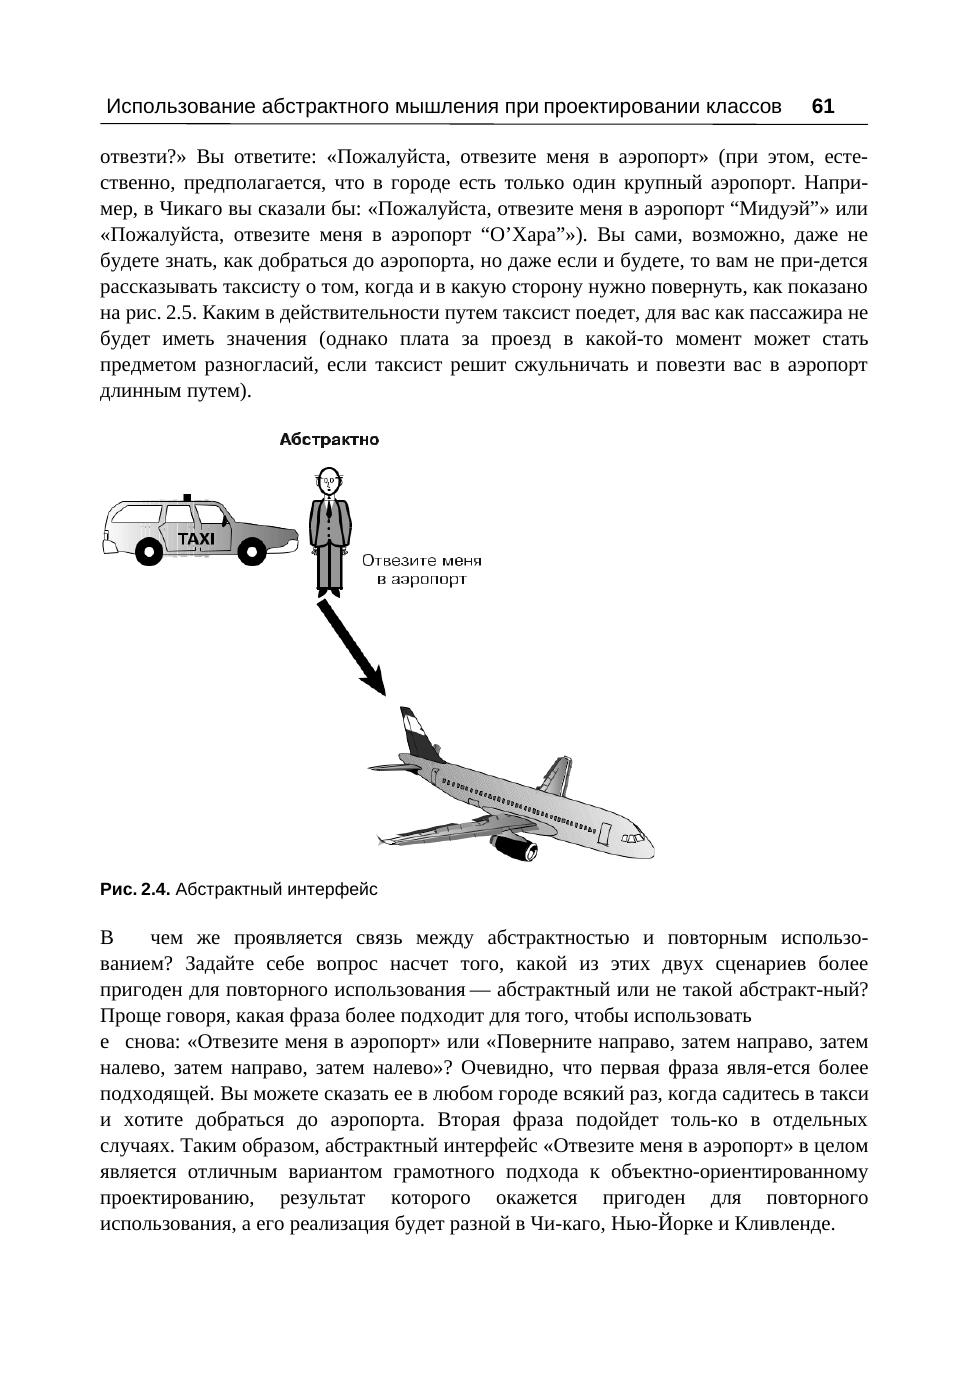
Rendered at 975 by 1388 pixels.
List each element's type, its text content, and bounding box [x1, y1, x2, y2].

list чем же проявляется связь между абстрактностью и повторным использо-ванием? Задайте себе вопрос насчет того, какой из этих двух сценариев более пригоден для повторного использования — абстрактный или не такой абстракт-ный? Проще говоря, какая фраза более подходит для того, чтобы использовать [100, 925, 869, 1027]
text Рис. 2.4. Абстрактный интерфейс [100, 878, 869, 899]
text Использование абстрактного мышления при проектировании классов 61 [106, 94, 869, 118]
list снова: «Отвезите меня в аэропорт» или «Поверните направо, затем направо, затем налево, затем направо, затем налево»? Очевидно, что первая фраза явля-ется более подходящей. Вы можете сказать ее в любом городе всякий раз, когда садитесь в такси и хотите добраться до аэропорта. Вторая фраза подойдет толь-ко в отдельных случаях. Таким образом, абстрактный интерфейс «Отвезите меня в аэропорт» в целом является отличным вариантом грамотного подхода к объектно-ориентированному проектированию, результат которого окажется пригоден для повторного использования, а его реализация будет разной в Чи-каго, Нью-Йорке и Кливленде. [100, 1029, 869, 1235]
text отвезти?» Вы ответите: «Пожалуйста, отвезите меня в аэропорт» (при этом, есте-ственно, предполагается, что в городе есть только один крупный аэропорт. Напри-мер, в Чикаго вы сказали бы: «Пожалуйста, отвезите меня в аэропорт “Мидуэй”» или «Пожалуйста, отвезите меня в аэропорт “О’Хара”»). Вы сами, возможно, даже не будете знать, как добраться до аэропорта, но даже если и будете, то вам не при-дется рассказывать таксисту о том, когда и в какую сторону нужно повернуть, как показано на рис. 2.5. Каким в действительности путем таксист поедет, для вас как пассажира не будет иметь значения (однако плата за проезд в какой-то момент может стать предметом разногласий, если таксист решит сжульничать и повезти вас в аэропорт длинным путем). [100, 144, 869, 402]
picture [101, 432, 655, 862]
